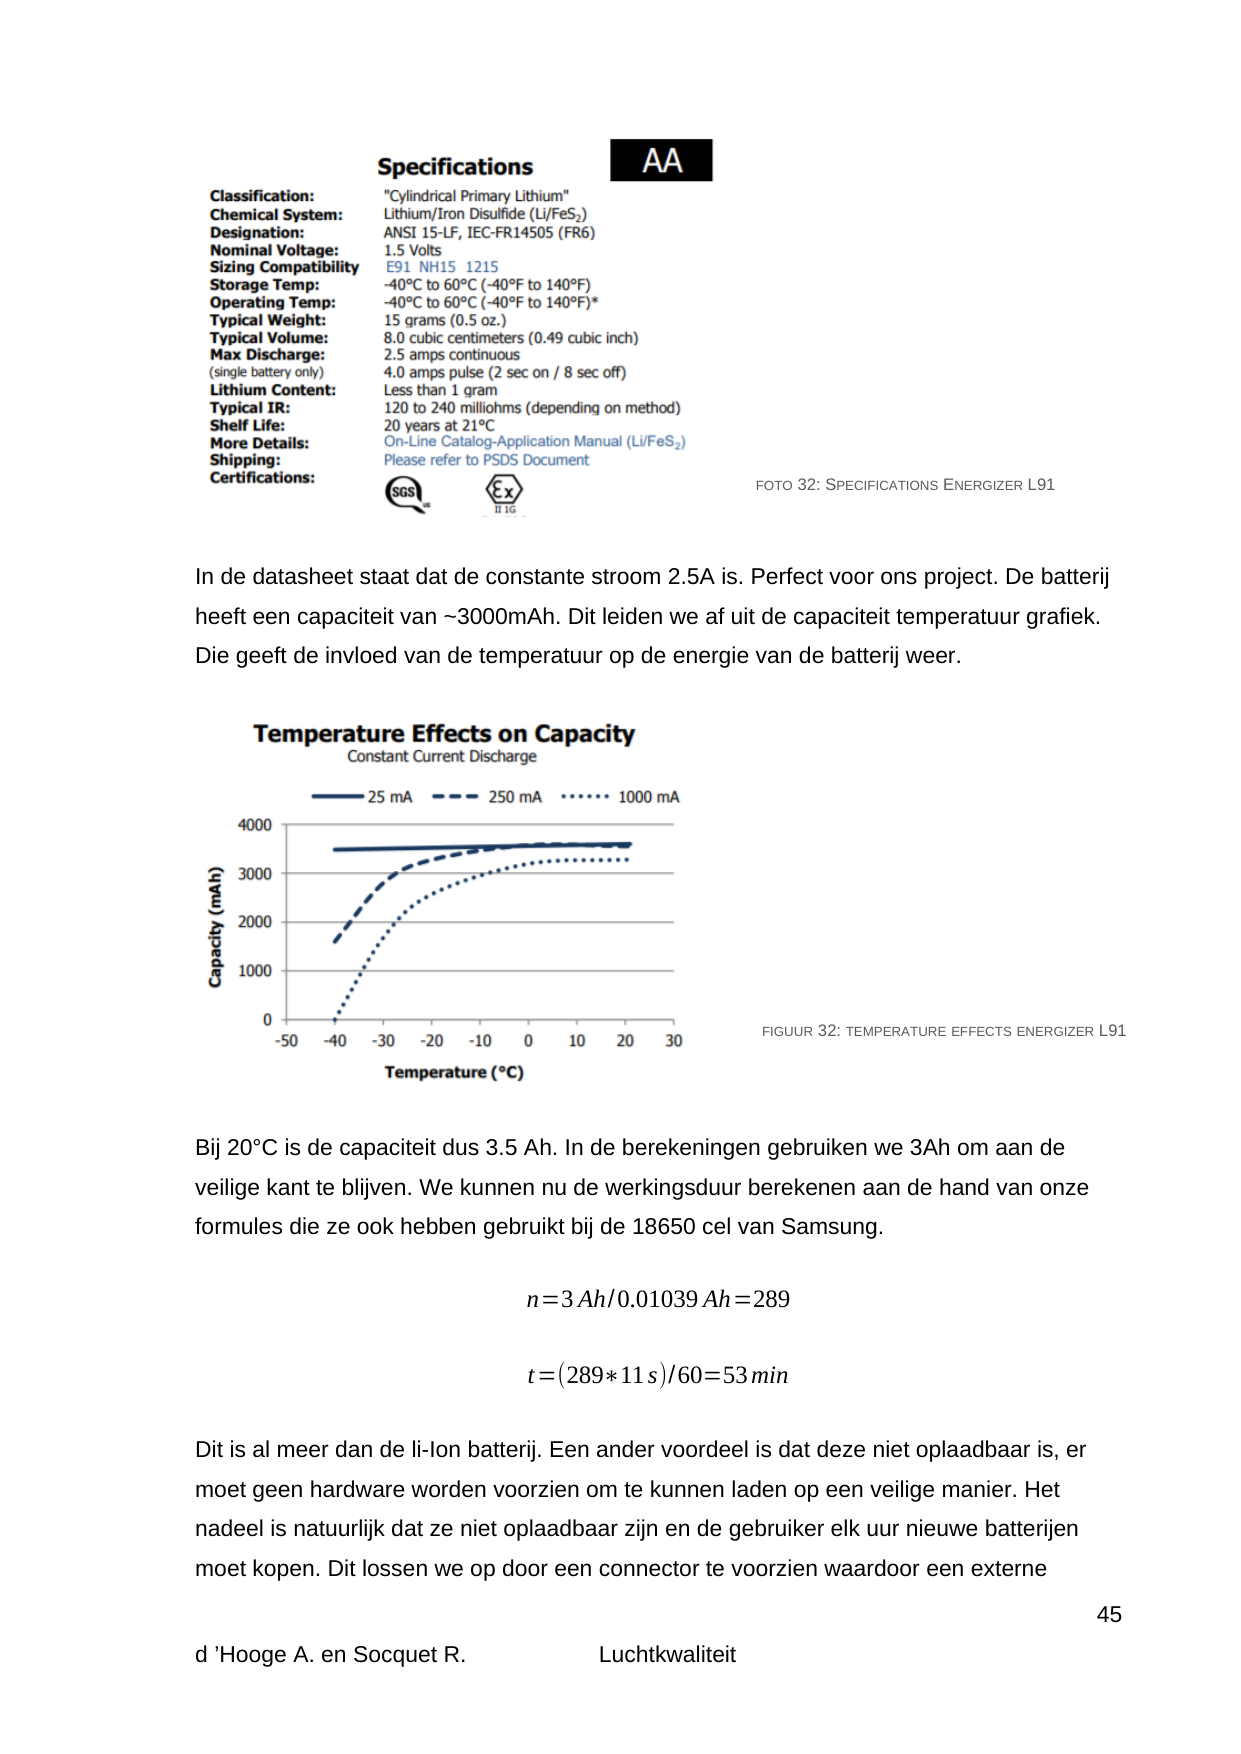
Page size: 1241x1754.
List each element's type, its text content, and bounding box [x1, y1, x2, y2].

picture [194, 715, 727, 1088]
picture [194, 118, 718, 517]
text In de datasheet staat dat de constante stroom 2.5A is. Perfect voor ons project. De batterij heeft een capaciteit van ~3000mAh. Dit leiden we af uit de capaciteit temperatuur grafiek. Die geeft de invloed van de temperatuur op de energie van de batterij weer. [195, 563, 1122, 669]
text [195, 1436, 1122, 1581]
text Bij 20°C is de capaciteit dus 3.5 Ah. In de berekeningen gebruiken we 3Ah om aan de veilige kant te blijven. We kunnen nu de werkingsduur berekenen aan de hand van onze formules die ze ook hebben gebruikt bij de 18650 cel van Samsung. [195, 1134, 1122, 1239]
